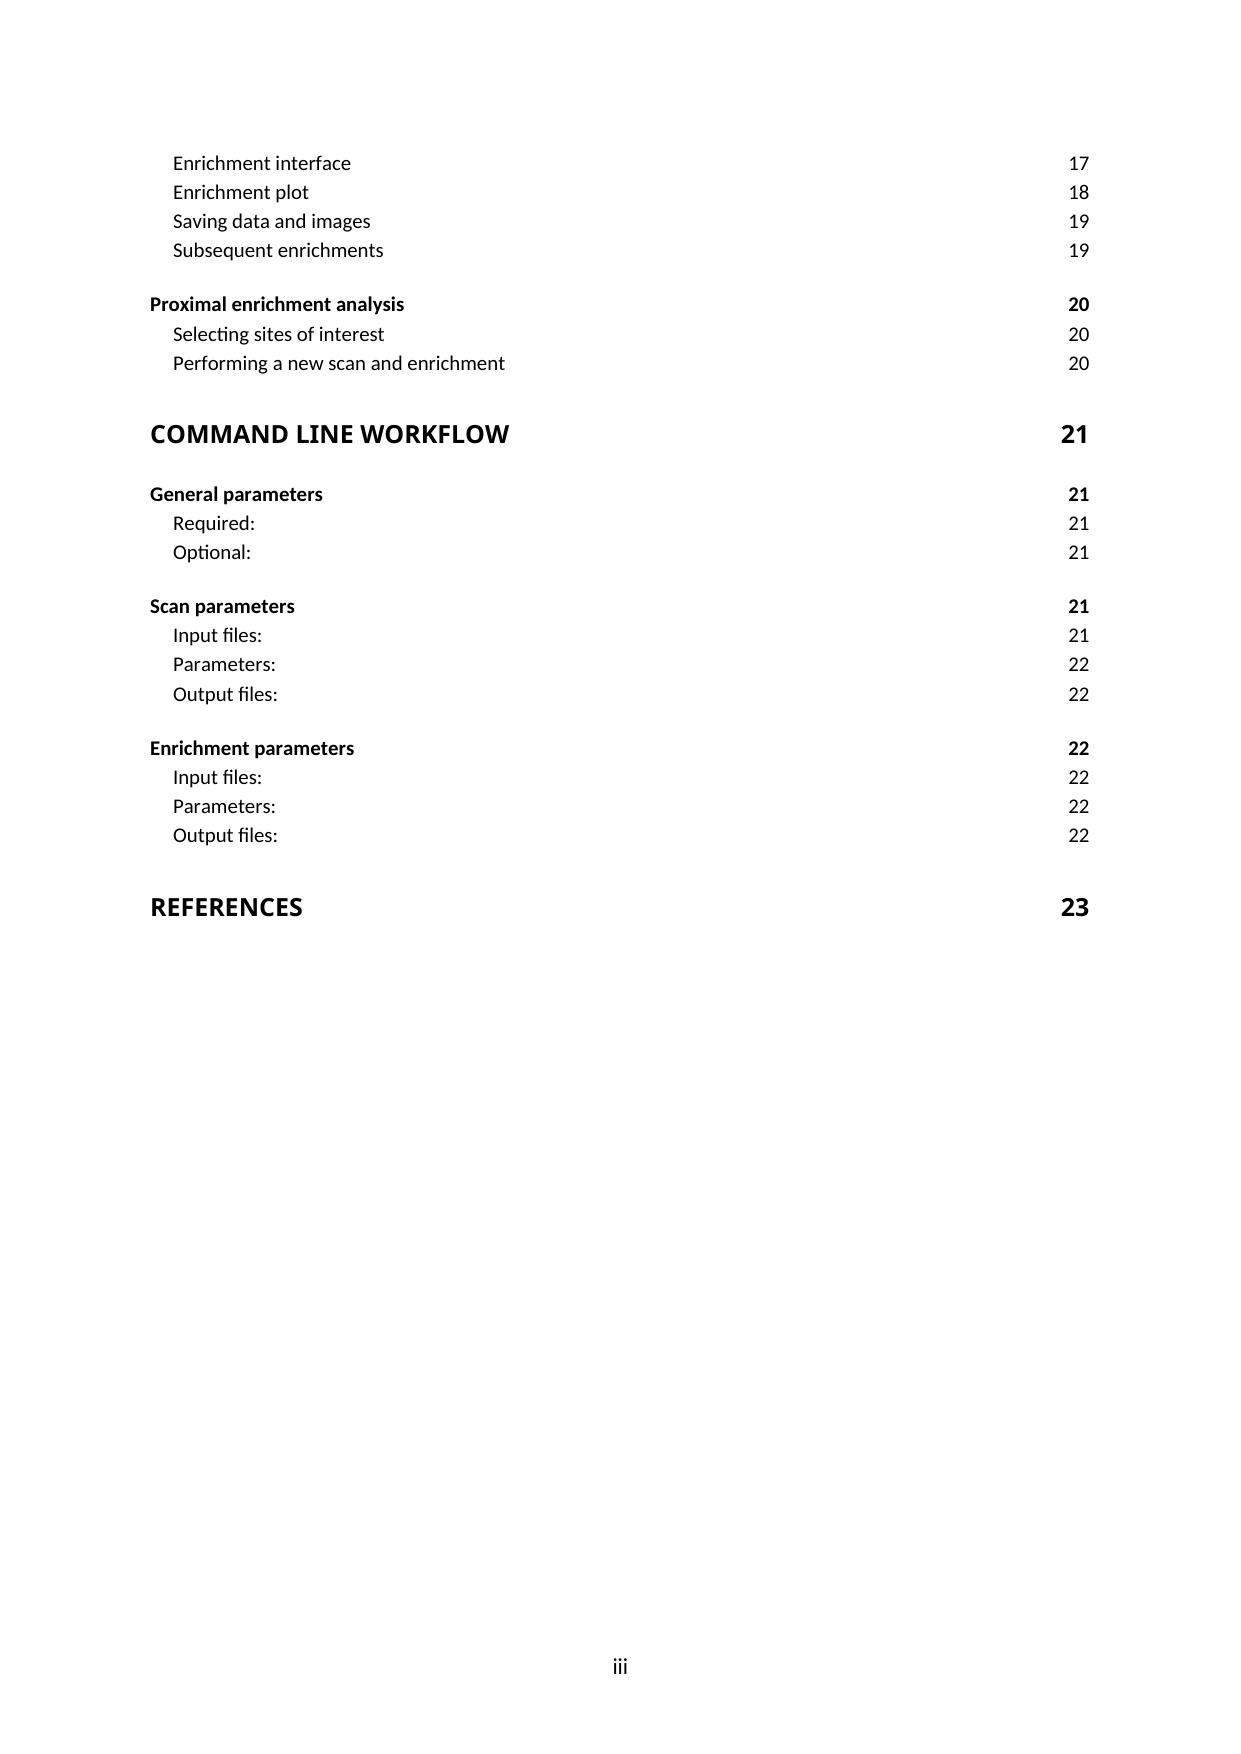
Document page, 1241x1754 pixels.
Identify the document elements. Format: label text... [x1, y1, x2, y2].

text Output files: 22 [173, 822, 1090, 848]
text Output files: 22 [173, 681, 1090, 706]
text Parameters: 22 [173, 793, 1090, 819]
text Enrichment plot 18 [173, 179, 1090, 204]
text Input files: 22 [173, 764, 1090, 789]
text General parameters 21 [150, 481, 1090, 506]
text Subsequent enrichments 19 [173, 237, 1090, 263]
text Command line workflow 21 [150, 417, 1090, 451]
text References 23 [150, 889, 1090, 923]
text Enrichment parameters 22 [150, 735, 1090, 760]
text Input files: 21 [173, 622, 1090, 648]
text Saving data and images 19 [173, 208, 1090, 234]
text Selecting sites of interest 20 [173, 321, 1090, 346]
text Optional: 21 [173, 539, 1090, 564]
text Parameters: 22 [173, 652, 1090, 677]
text Performing a new scan and enrichment 20 [173, 350, 1090, 375]
text Scan parameters 21 [150, 593, 1090, 619]
text Required: 21 [173, 510, 1090, 535]
text Proximal enrichment analysis 20 [150, 292, 1090, 317]
text Enrichment interface 17 [173, 150, 1090, 175]
